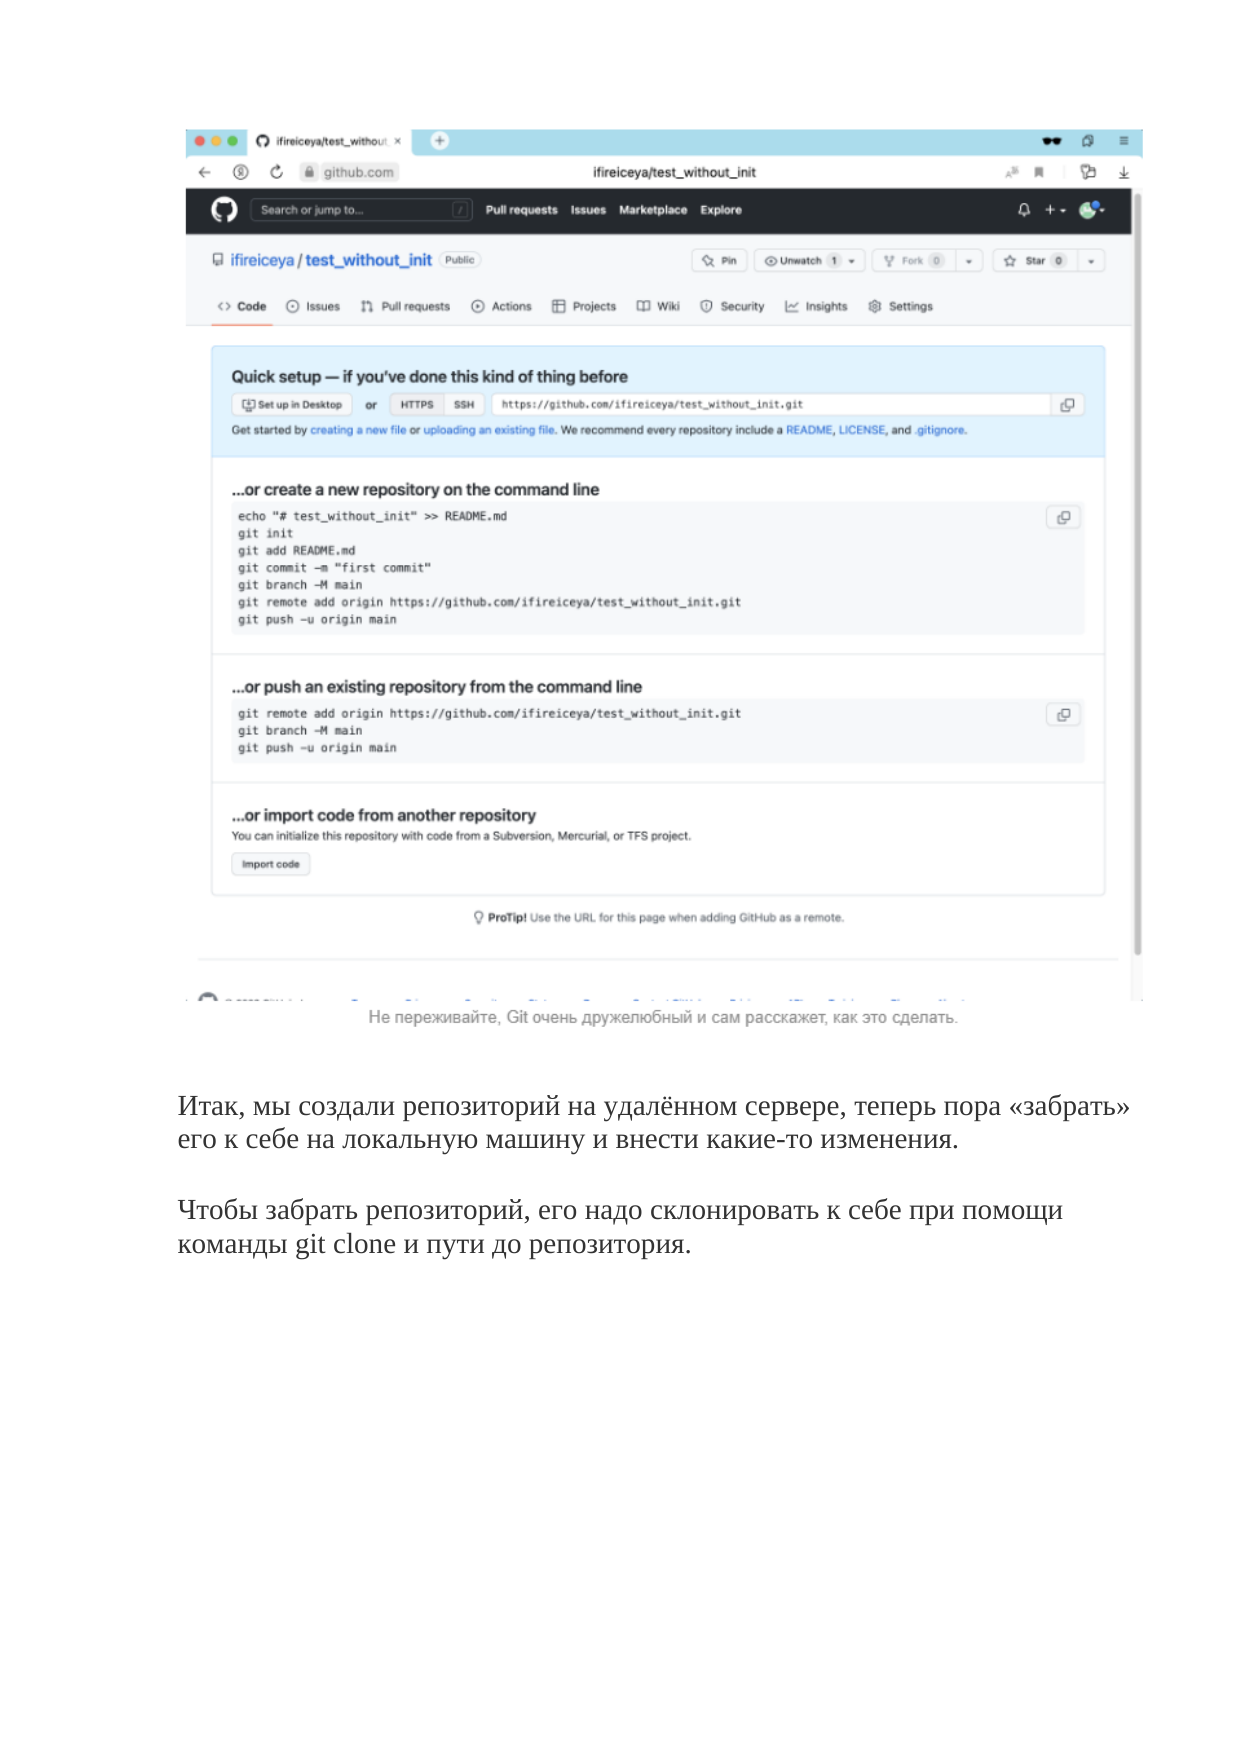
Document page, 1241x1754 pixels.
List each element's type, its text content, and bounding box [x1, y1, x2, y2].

text Чтобы забрать репозиторий, его надо склонировать к себе при помощи команды git clone и пути до репозитория. [177, 1192, 1152, 1259]
text Итак, мы создали репозиторий на удалённом сервере, теперь пора «забрать» его к себе на локальную машину и внести какие-то изменения. [177, 1088, 1152, 1155]
picture [177, 118, 1152, 1036]
